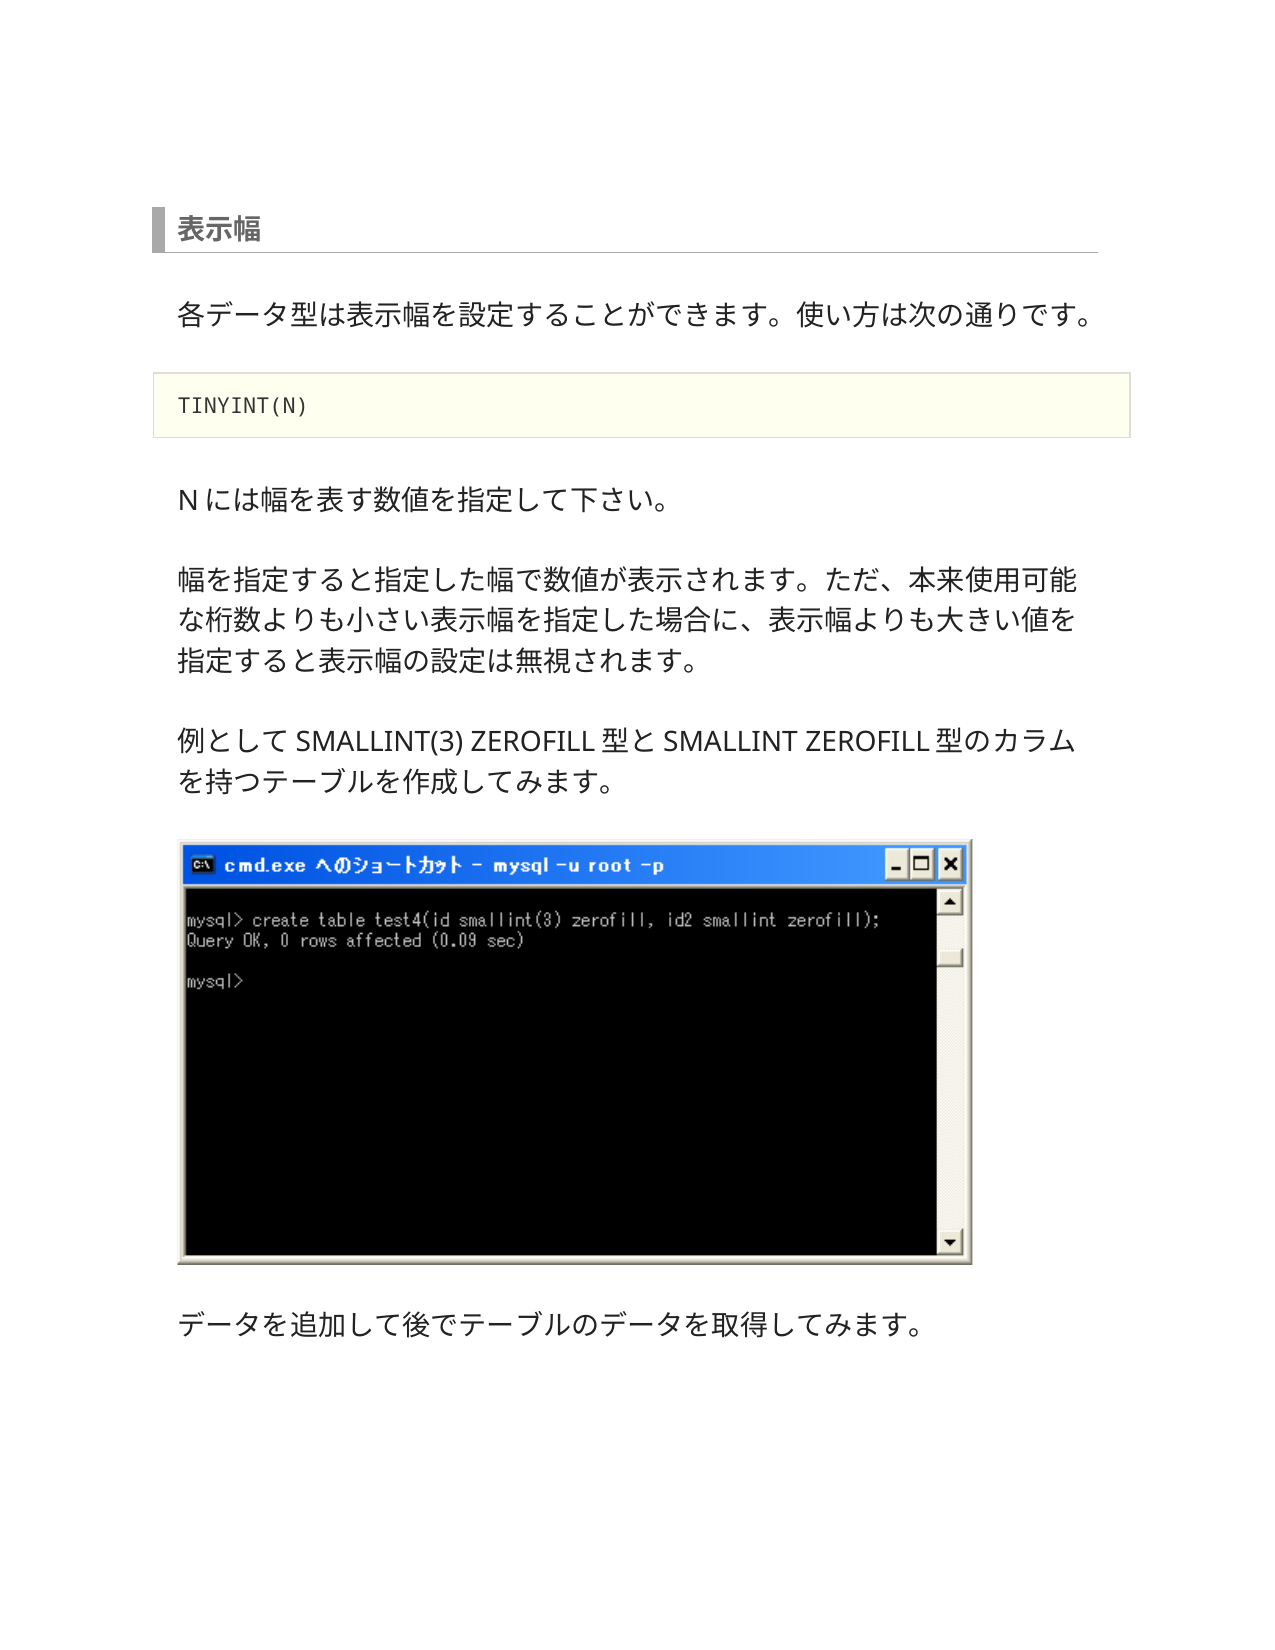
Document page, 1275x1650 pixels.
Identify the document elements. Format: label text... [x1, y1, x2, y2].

text 表示幅 [165, 207, 1098, 252]
text 例としてSMALLINT(3) ZEROFILL型とSMALLINT ZEROFILL型のカラムを持つテーブルを作成してみます。 [177, 718, 1098, 800]
text 幅を指定すると指定した幅で数値が表示されます。ただ、本来使用可能な桁数よりも小さい表示幅を指定した場合に、表示幅よりも大きい値を指定すると表示幅の設定は無視されます。 [177, 557, 1098, 679]
text Nには幅を表す数値を指定して下さい。 [177, 477, 1098, 518]
picture [177, 839, 973, 1265]
text 各データ型は表示幅を設定することができます。使い方は次の通りです。 [177, 292, 1098, 333]
text TINYINT(N) [154, 374, 1129, 437]
text データを追加して後でテーブルのデータを取得してみます。 [177, 1303, 1098, 1344]
